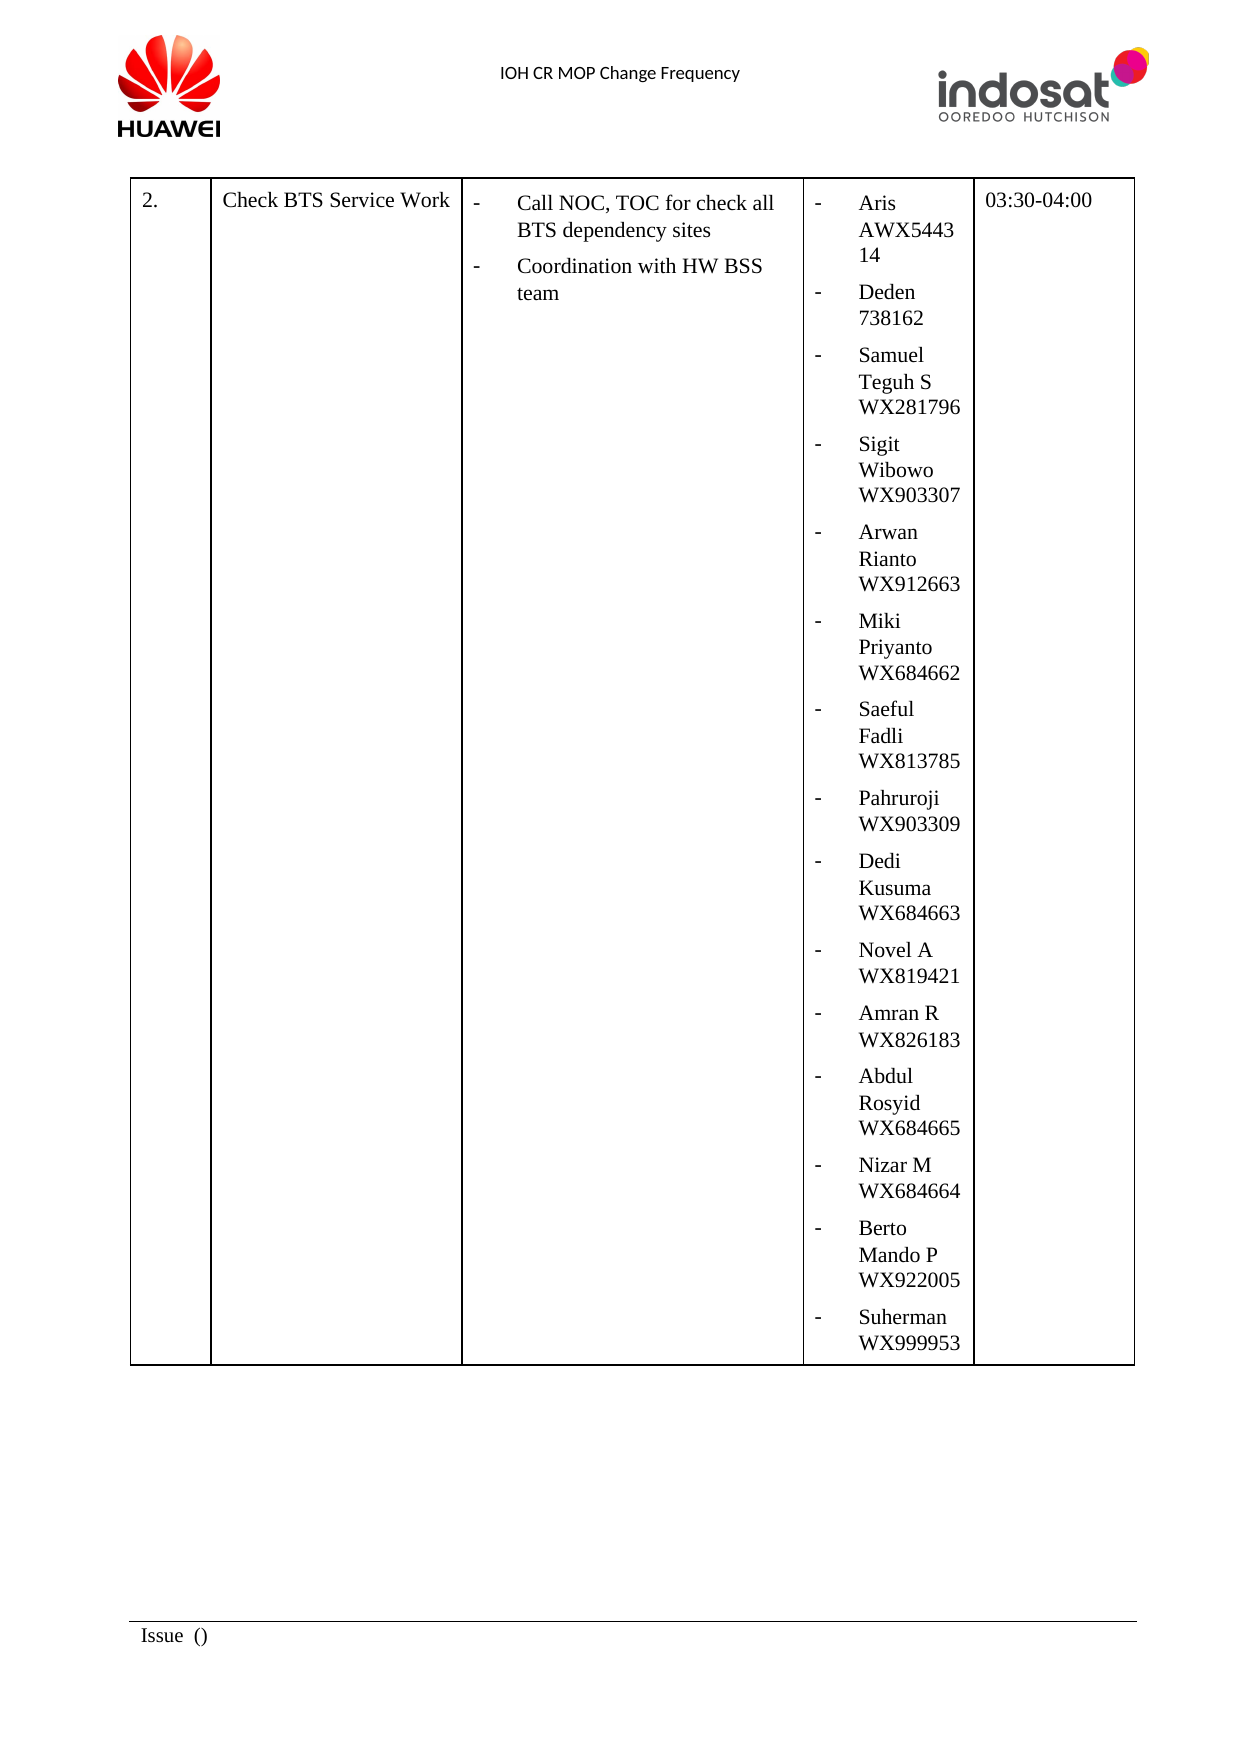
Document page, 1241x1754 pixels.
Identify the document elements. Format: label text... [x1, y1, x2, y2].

picture [904, 40, 1150, 131]
table_cell Check BTS Service Work [212, 179, 461, 1364]
picture [118, 35, 220, 137]
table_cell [804, 179, 973, 1364]
table_cell Call NOC, TOC for check all BTS dependency sites Coordination with HW BSS team [463, 179, 803, 1364]
table_cell 03:30-04:00 [975, 179, 1134, 1364]
table_cell 2. [131, 179, 210, 1364]
